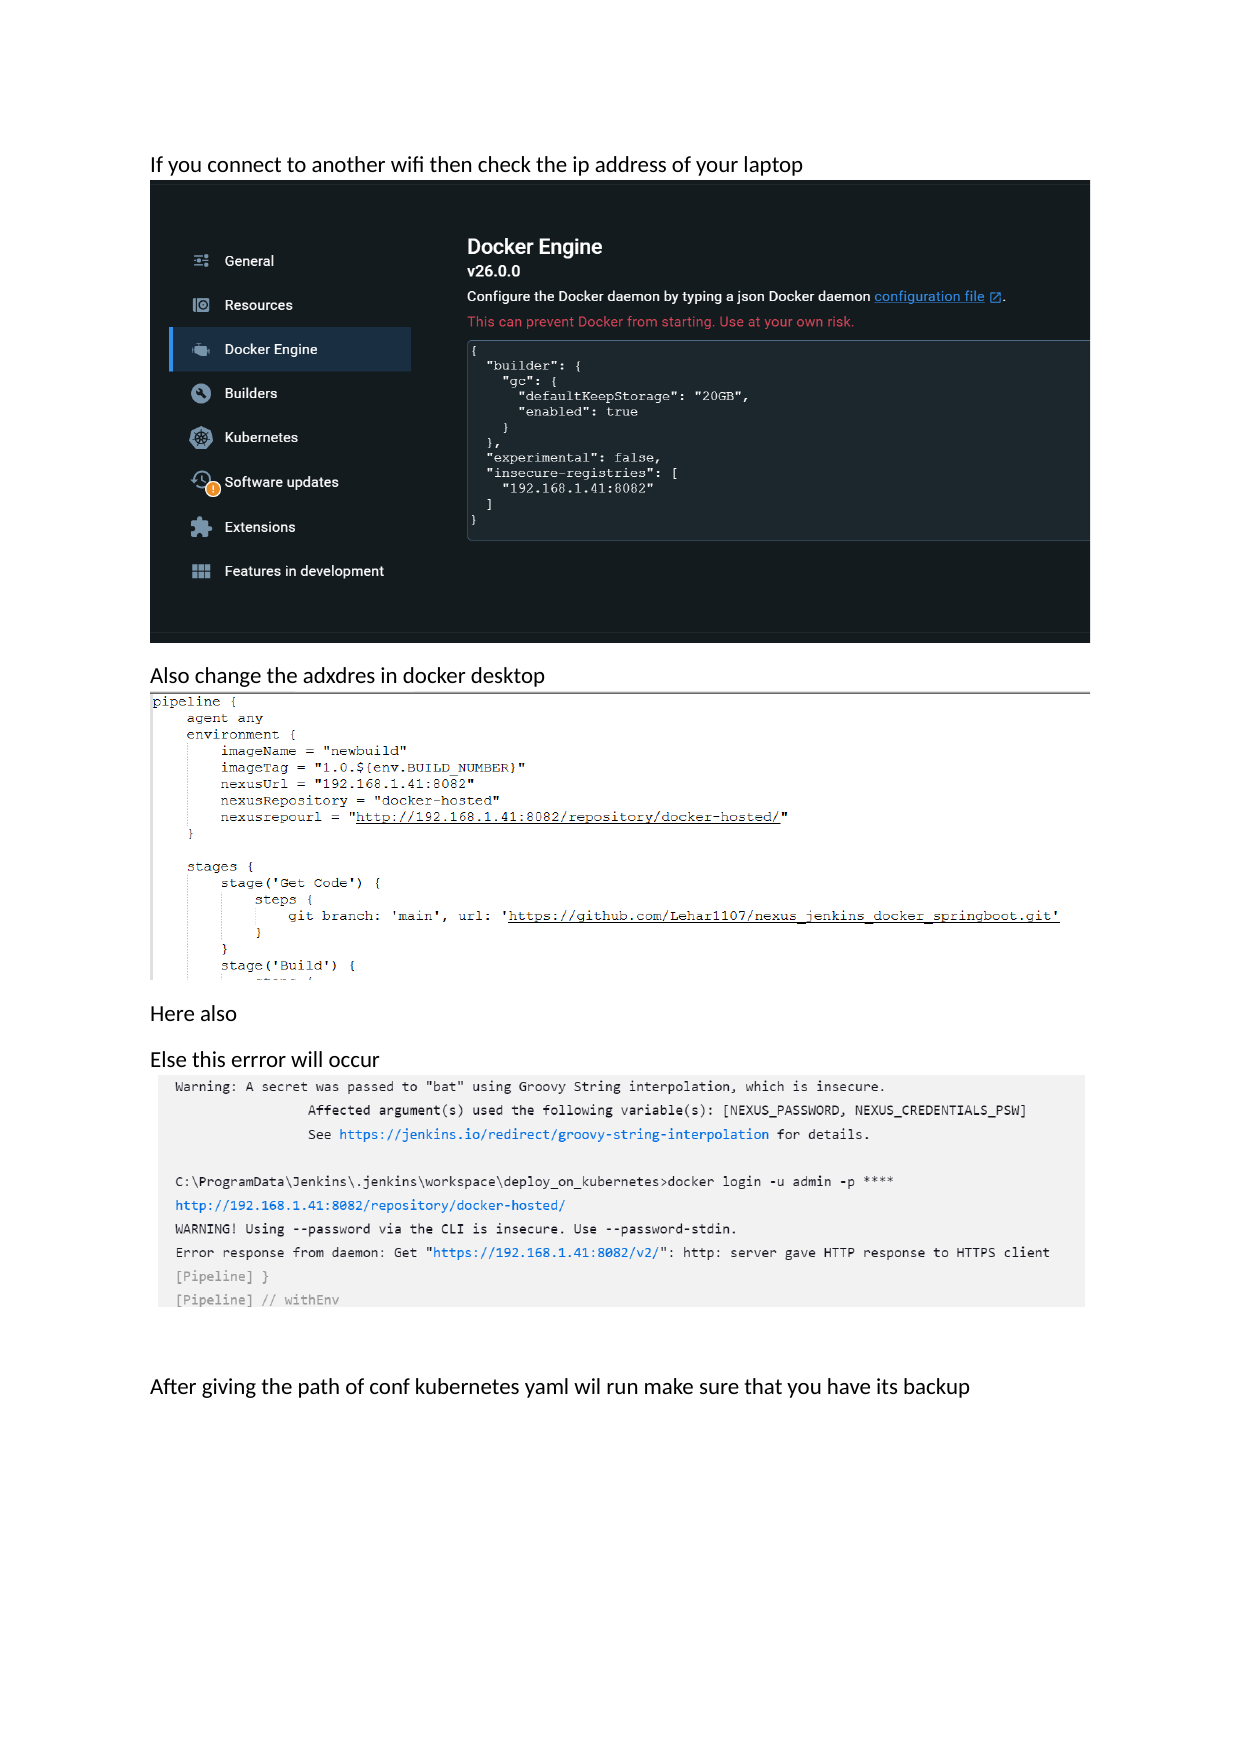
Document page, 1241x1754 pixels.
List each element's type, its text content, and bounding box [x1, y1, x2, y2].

picture [150, 1075, 1091, 1307]
text After giving the path of conf kubernetes yaml wil run make sure that you have its backup [150, 1372, 1090, 1400]
text If you connect to another wifi then check the ip address of your laptop [150, 150, 1090, 180]
text Here also [150, 999, 1090, 1027]
picture [150, 180, 1091, 643]
text Else this errror will occur [150, 1046, 1090, 1075]
text Also change the adxdres in docker desktop [150, 661, 1090, 691]
picture [150, 691, 1091, 980]
